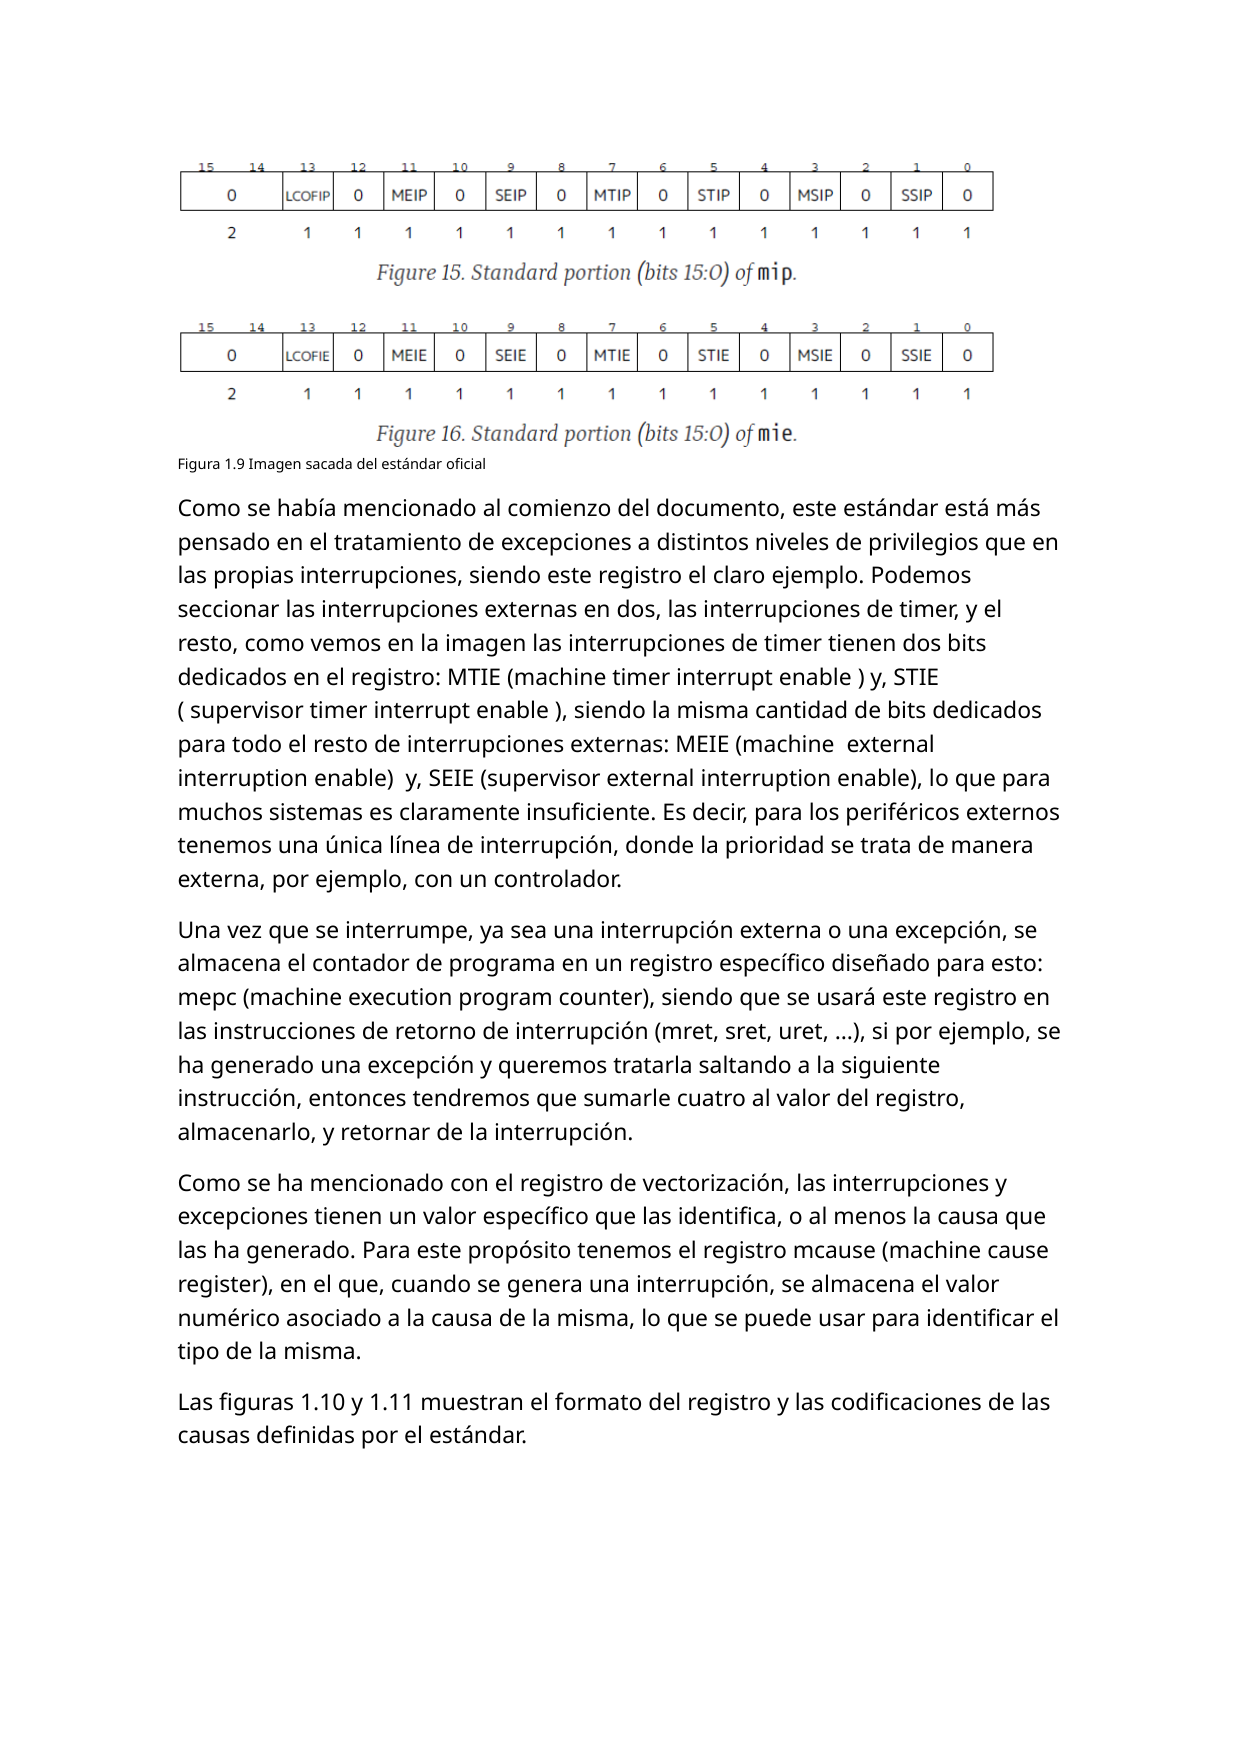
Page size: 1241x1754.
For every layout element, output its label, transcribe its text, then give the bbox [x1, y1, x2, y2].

picture [177, 147, 1040, 453]
text Como se ha mencionado con el registro de vectorización, las interrupciones y excepciones tienen un valor específico que las identifica, o al menos la causa que las ha generado. Para este propósito tenemos el registro mcause (machine cause register), en el que, cuando se genera una interrupción, se almacena el valor numérico asociado a la causa de la misma, lo que se puede usar para identificar el tipo de la misma. [177, 1167, 1063, 1367]
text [177, 148, 1063, 474]
text Las figuras 1.10 y 1.11 muestran el formato del registro y las codificaciones de las causas definidas por el estándar. [177, 1386, 1063, 1451]
text Como se había mencionado al comienzo del documento, este estándar está más pensado en el tratamiento de excepciones a distintos niveles de privilegios que en las propias interrupciones, siendo este registro el claro ejemplo. Podemos seccionar las interrupciones externas en dos, las interrupciones de timer, y el resto, como vemos en la imagen las interrupciones de timer tienen dos bits dedicados en el registro: MTIE (machine timer interrupt enable ) y, STIE ( supervisor timer interrupt enable ), siendo la misma cantidad de bits dedicados para todo el resto de interrupciones externas: MEIE (machine external interruption enable) y, SEIE (supervisor external interruption enable), lo que para muchos sistemas es claramente insuficiente. Es decir, para los periféricos externos tenemos una única línea de interrupción, donde la prioridad se trata de manera externa, por ejemplo, con un controlador. [177, 492, 1063, 894]
text Una vez que se interrumpe, ya sea una interrupción externa o una excepción, se almacena el contador de programa en un registro específico diseñado para esto: mepc (machine execution program counter), siendo que se usará este registro en las instrucciones de retorno de interrupción (mret, sret, uret, …), si por ejemplo, se ha generado una excepción y queremos tratarla saltando a la siguiente instrucción, entonces tendremos que sumarle cuatro al valor del registro, almacenarlo, y retornar de la interrupción. [177, 914, 1063, 1147]
